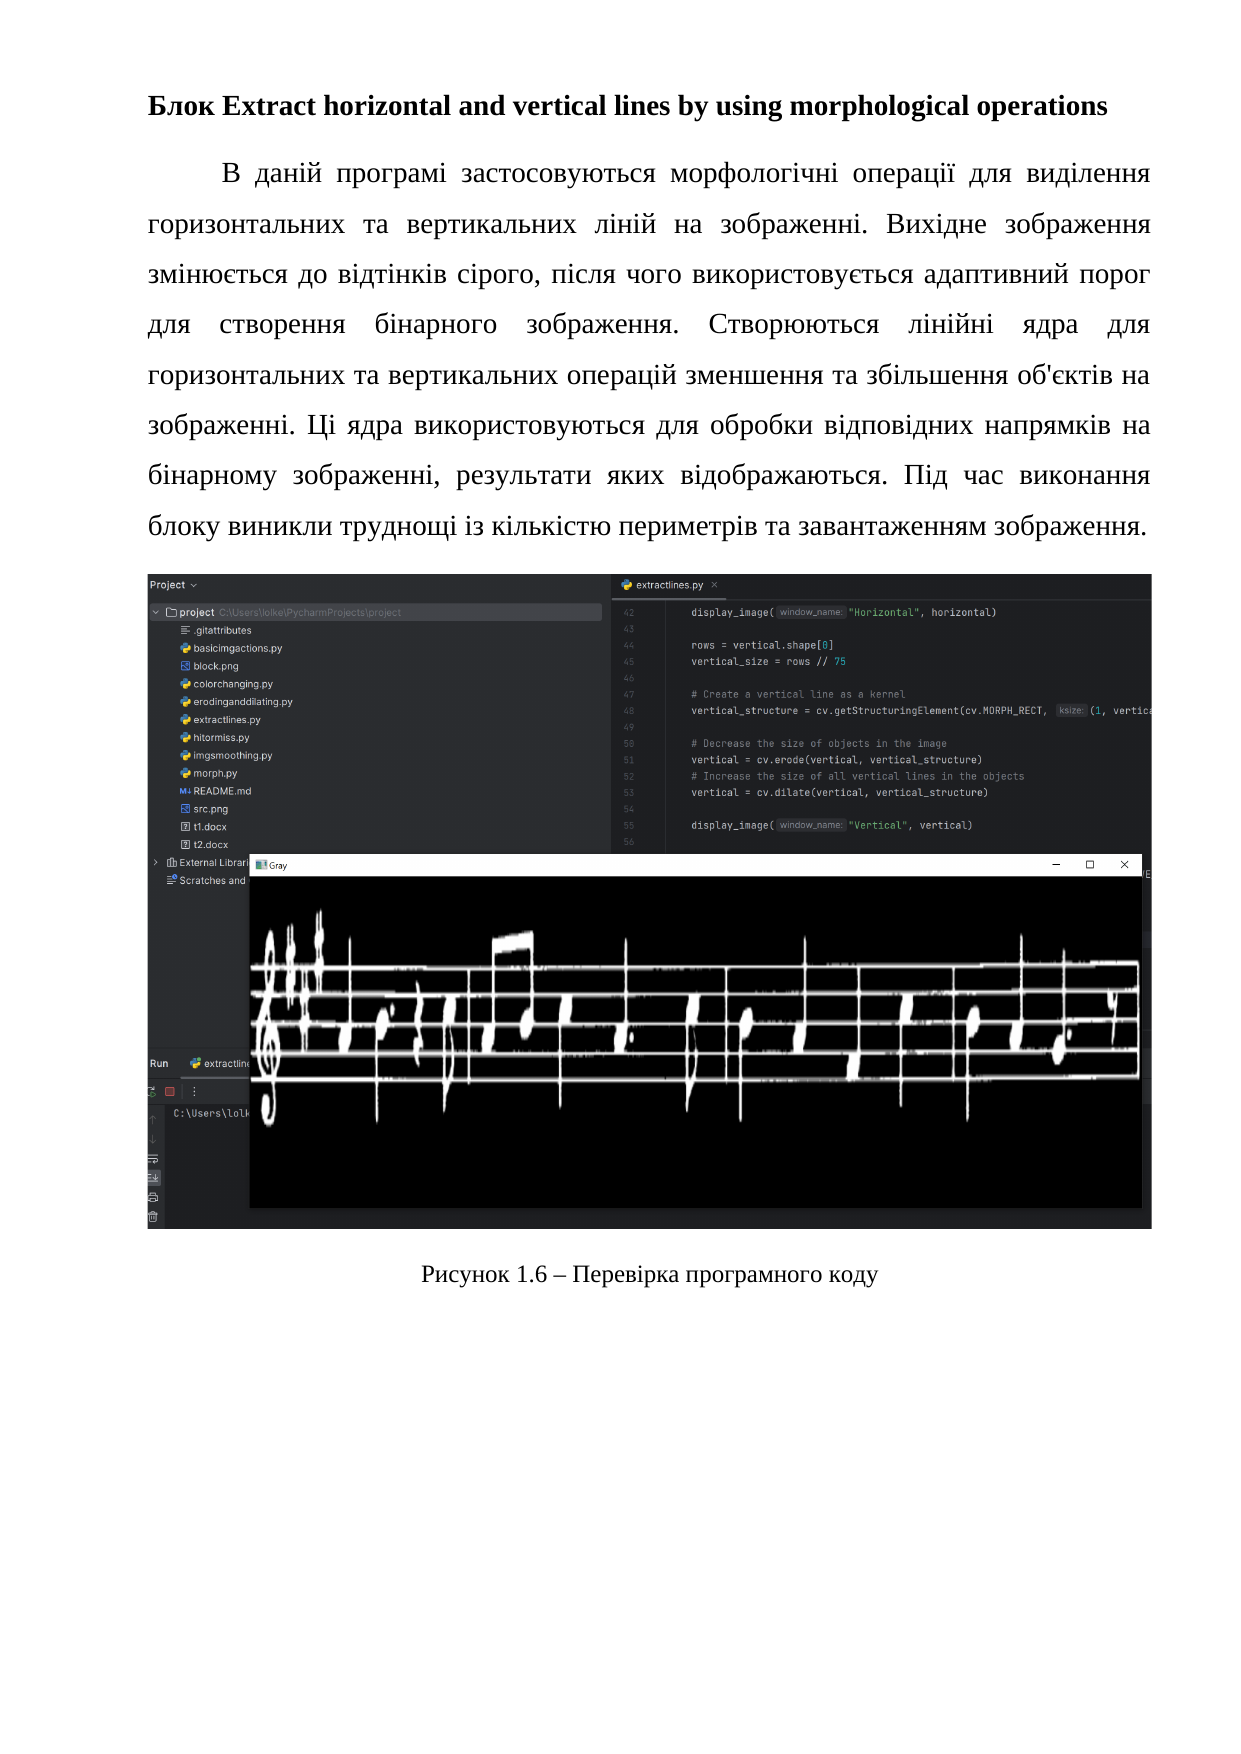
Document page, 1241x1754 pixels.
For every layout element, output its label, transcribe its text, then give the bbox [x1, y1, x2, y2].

picture [147, 574, 1152, 1229]
text Рисунок 1.6 – Перевірка програмного коду [148, 1259, 1152, 1288]
text В даній програмі застосовуються морфологічні операції для виділення горизонтальних та вертикальних ліній на зображенні. Вихідне зображення змінюється до відтінків сірого, після чого використовується адаптивний порог для створення бінарного зображення. Створюються лінійні ядра для горизонтальних та вертикальних операцій зменшення та збільшення об'єктів на зображенні. Ці ядра використовуються для обробки відповідних напрямків на бінарному зображенні, результати яких відображаються. Під час виконання блоку виникли труднощі із кількістю периметрів та завантаженням зображення. [148, 156, 1152, 541]
text Блок Extract horizontal and vertical lines by using morphological operations [148, 88, 1152, 122]
